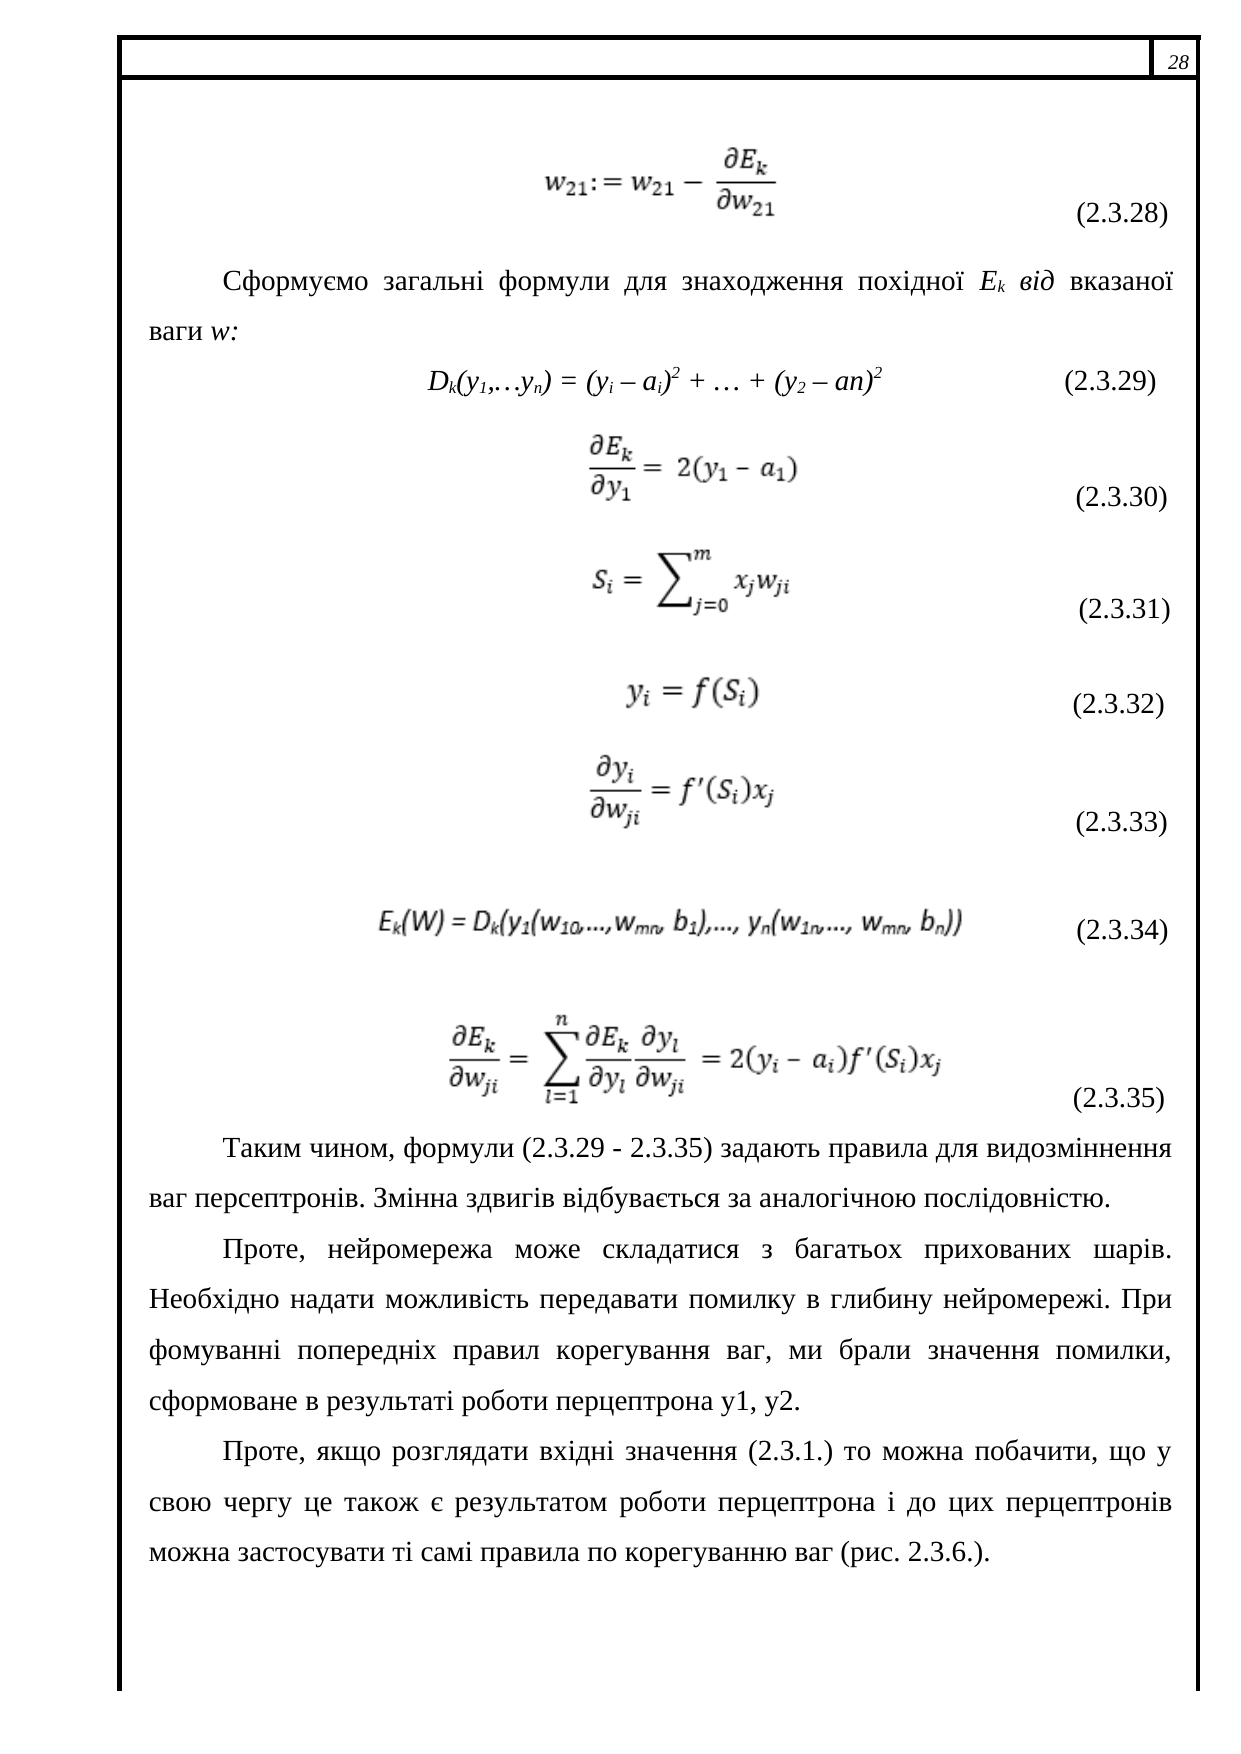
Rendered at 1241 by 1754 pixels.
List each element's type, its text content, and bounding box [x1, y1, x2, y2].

picture [448, 1012, 942, 1107]
picture [587, 752, 777, 832]
picture [588, 545, 794, 619]
picture [375, 904, 967, 940]
table_cell (2.3.28) Сформуємо загальні формули для знаходження похідної Ek від вказаної ваги w: Dk(y1,…yn) = (yi – ai)2 + … + (y2 – an)2 (2.3.29) (2.3.30) (2.3.31) (2.3.32) (2.3.33) (2.3.34) (2.3.35) Таким чином, формули (2.3.29 - 2.3.35) задають правила для видозміннення ваг персептронів. Змінна здвигів відбувається за аналогічною послідовністю. Проте, нейромережа може складатися з багатьох прихованих шарів. Необхідно надати можливість передавати помилку в глибину нейромережі. При фомуванні попередніх правил корегування ваг, ми брали значення помилки, сформоване в результаті роботи перцептрона y1, y2. Проте, якщо розглядати вхідні значення (2.3.1.) то можна побачити, що у свою чергу це також є результатом роботи перцептрона і до цих перцептронів можна застосувати ті самі правила по корегуванню ваг (рис. 2.3.6.). [122, 80, 1196, 1691]
picture [543, 141, 778, 223]
picture [588, 430, 799, 506]
table_cell [122, 40, 1149, 75]
picture [623, 674, 767, 714]
table_cell 28 [1154, 40, 1196, 75]
